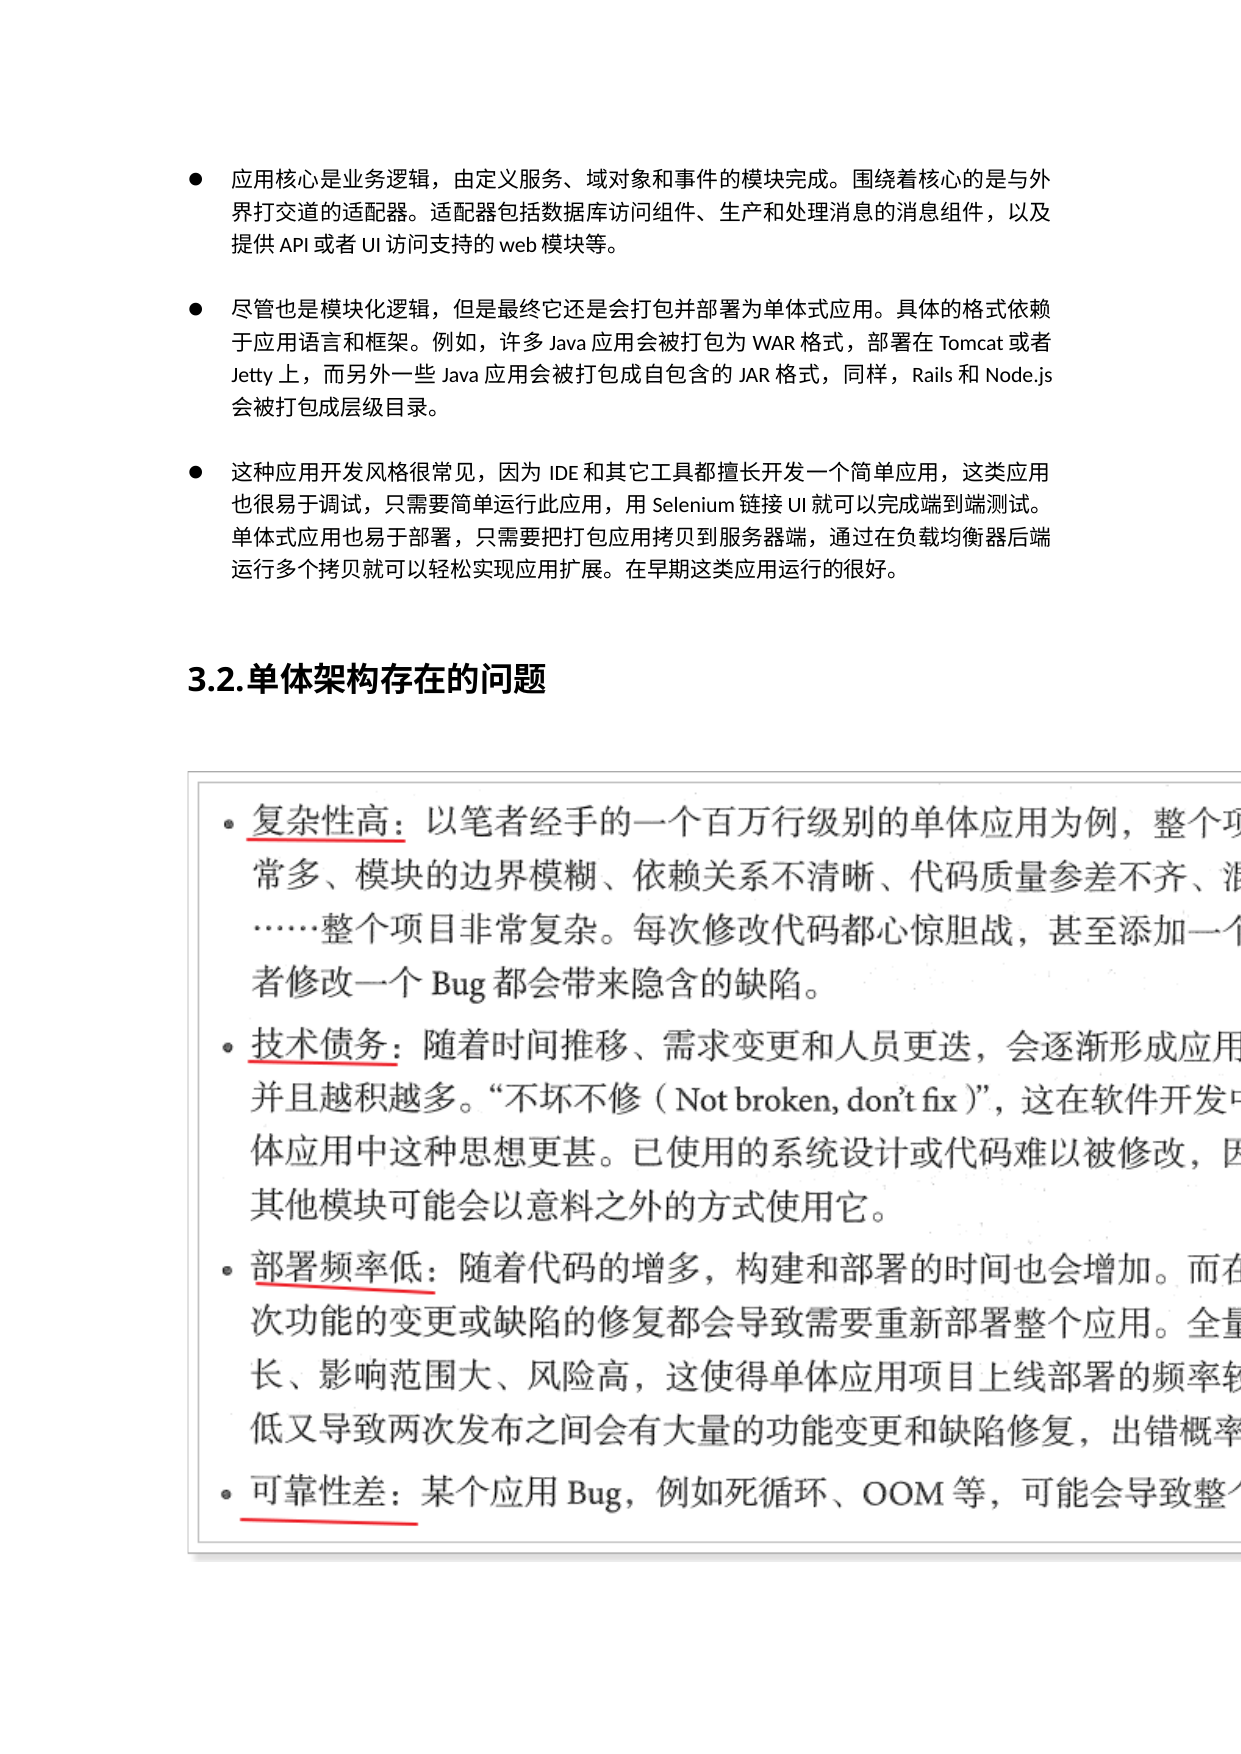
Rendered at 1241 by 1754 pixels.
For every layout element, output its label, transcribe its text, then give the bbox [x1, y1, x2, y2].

list 这种应用开发风格很常见，因为IDE和其它工具都擅长开发一个简单应用，这类应用也很易于调试，只需要简单运行此应用，用Selenium链接UI就可以完成端到端测试。单体式应用也易于部署，只需要把打包应用拷贝到服务器端，通过在负载均衡器后端运行多个拷贝就可以轻松实现应用扩展。在早期这类应用运行的很好。 [187, 454, 1053, 584]
list 尽管也是模块化逻辑，但是最终它还是会打包并部署为单体式应用。具体的格式依赖于应用语言和框架。例如，许多Java应用会被打包为WAR格式，部署在Tomcat或者Jetty上，而另外一些Java应用会被打包成自包含的JAR格式，同样，Rails和Node.js会被打包成层级目录。 [187, 292, 1053, 422]
subtitle 单体架构存在的问题 [187, 644, 1053, 709]
picture [187, 771, 1241, 1562]
list 应用核心是业务逻辑，由定义服务、域对象和事件的模块完成。围绕着核心的是与外界打交道的适配器。适配器包括数据库访问组件、生产和处理消息的消息组件，以及提供API或者UI访问支持的web模块等。 [187, 162, 1053, 259]
